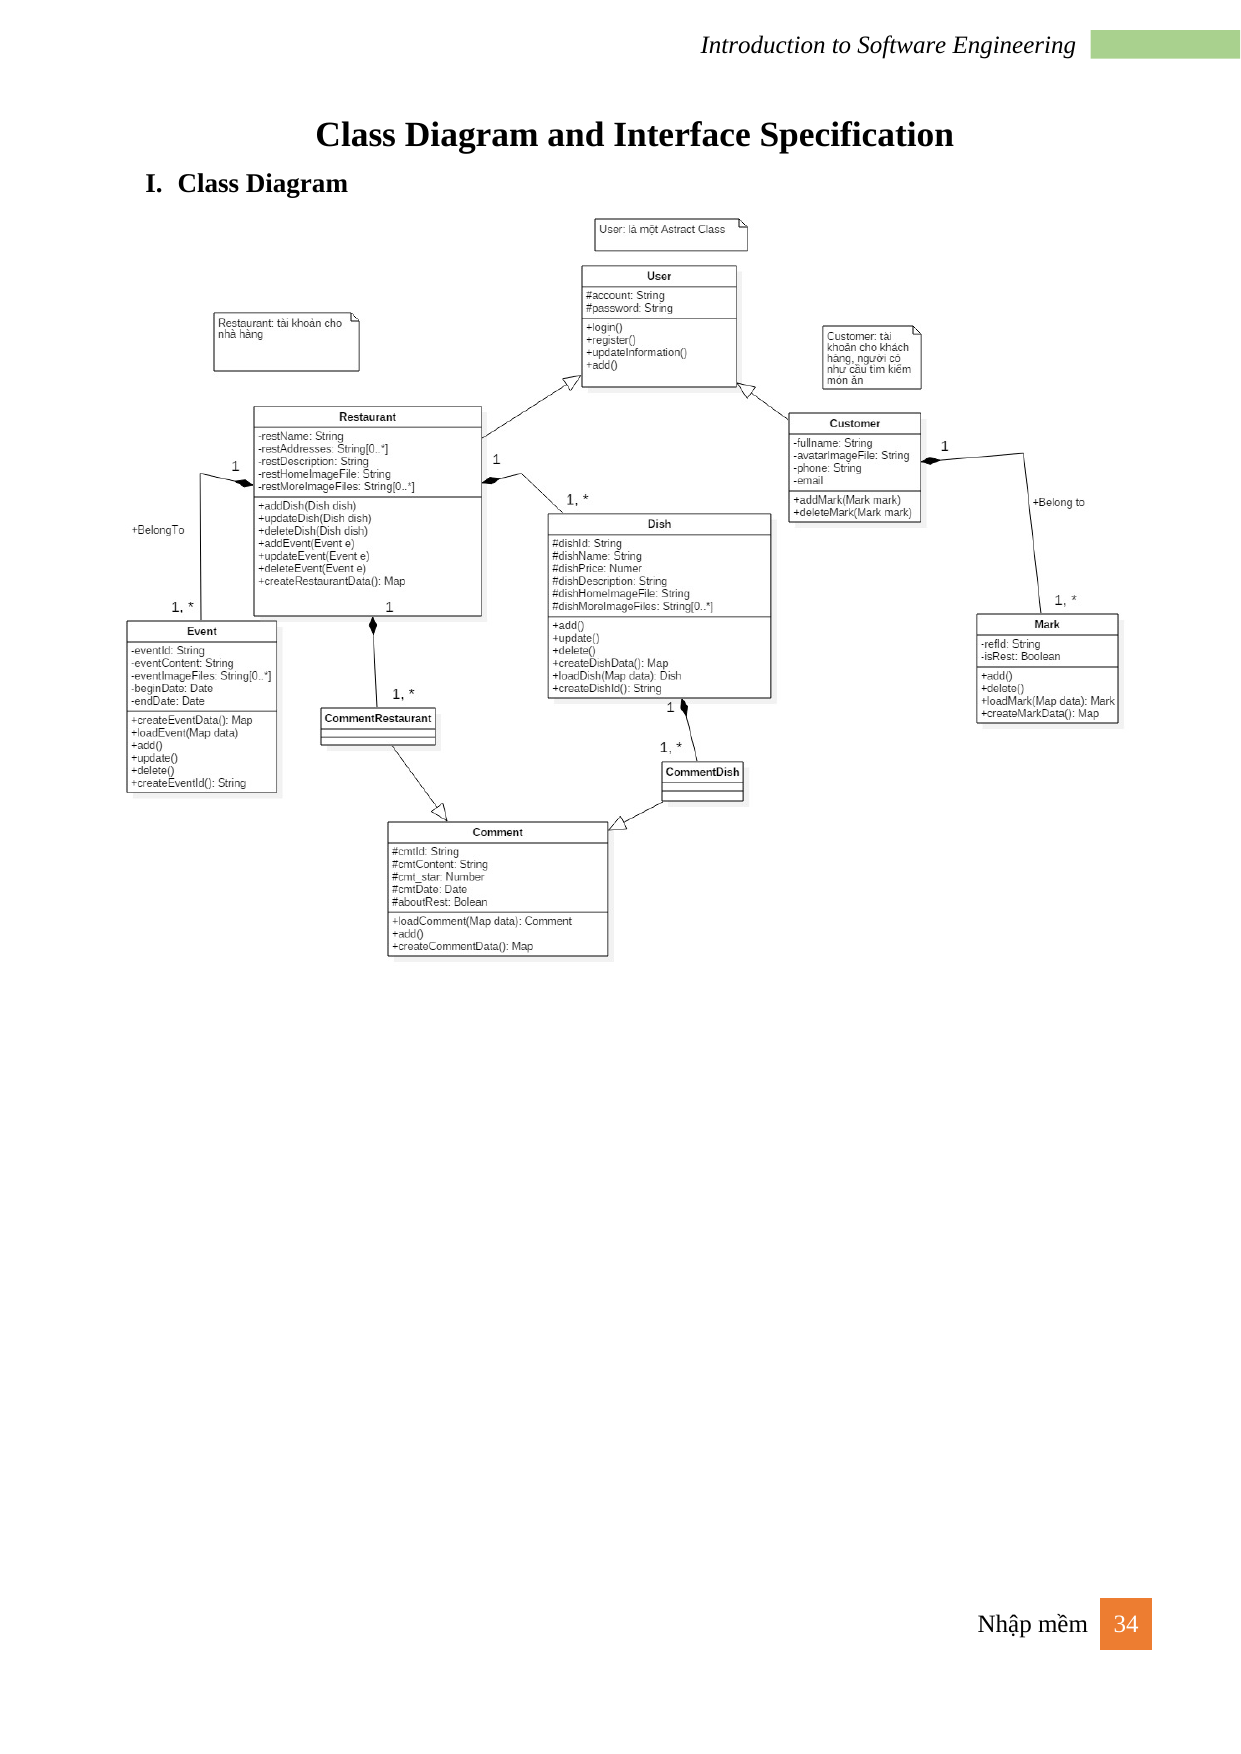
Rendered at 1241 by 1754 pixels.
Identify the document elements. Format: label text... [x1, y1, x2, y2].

subtitle Class Diagram and Interface Specification [118, 114, 1152, 154]
picture [118, 210, 1151, 989]
list Class Diagram [162, 167, 1152, 198]
